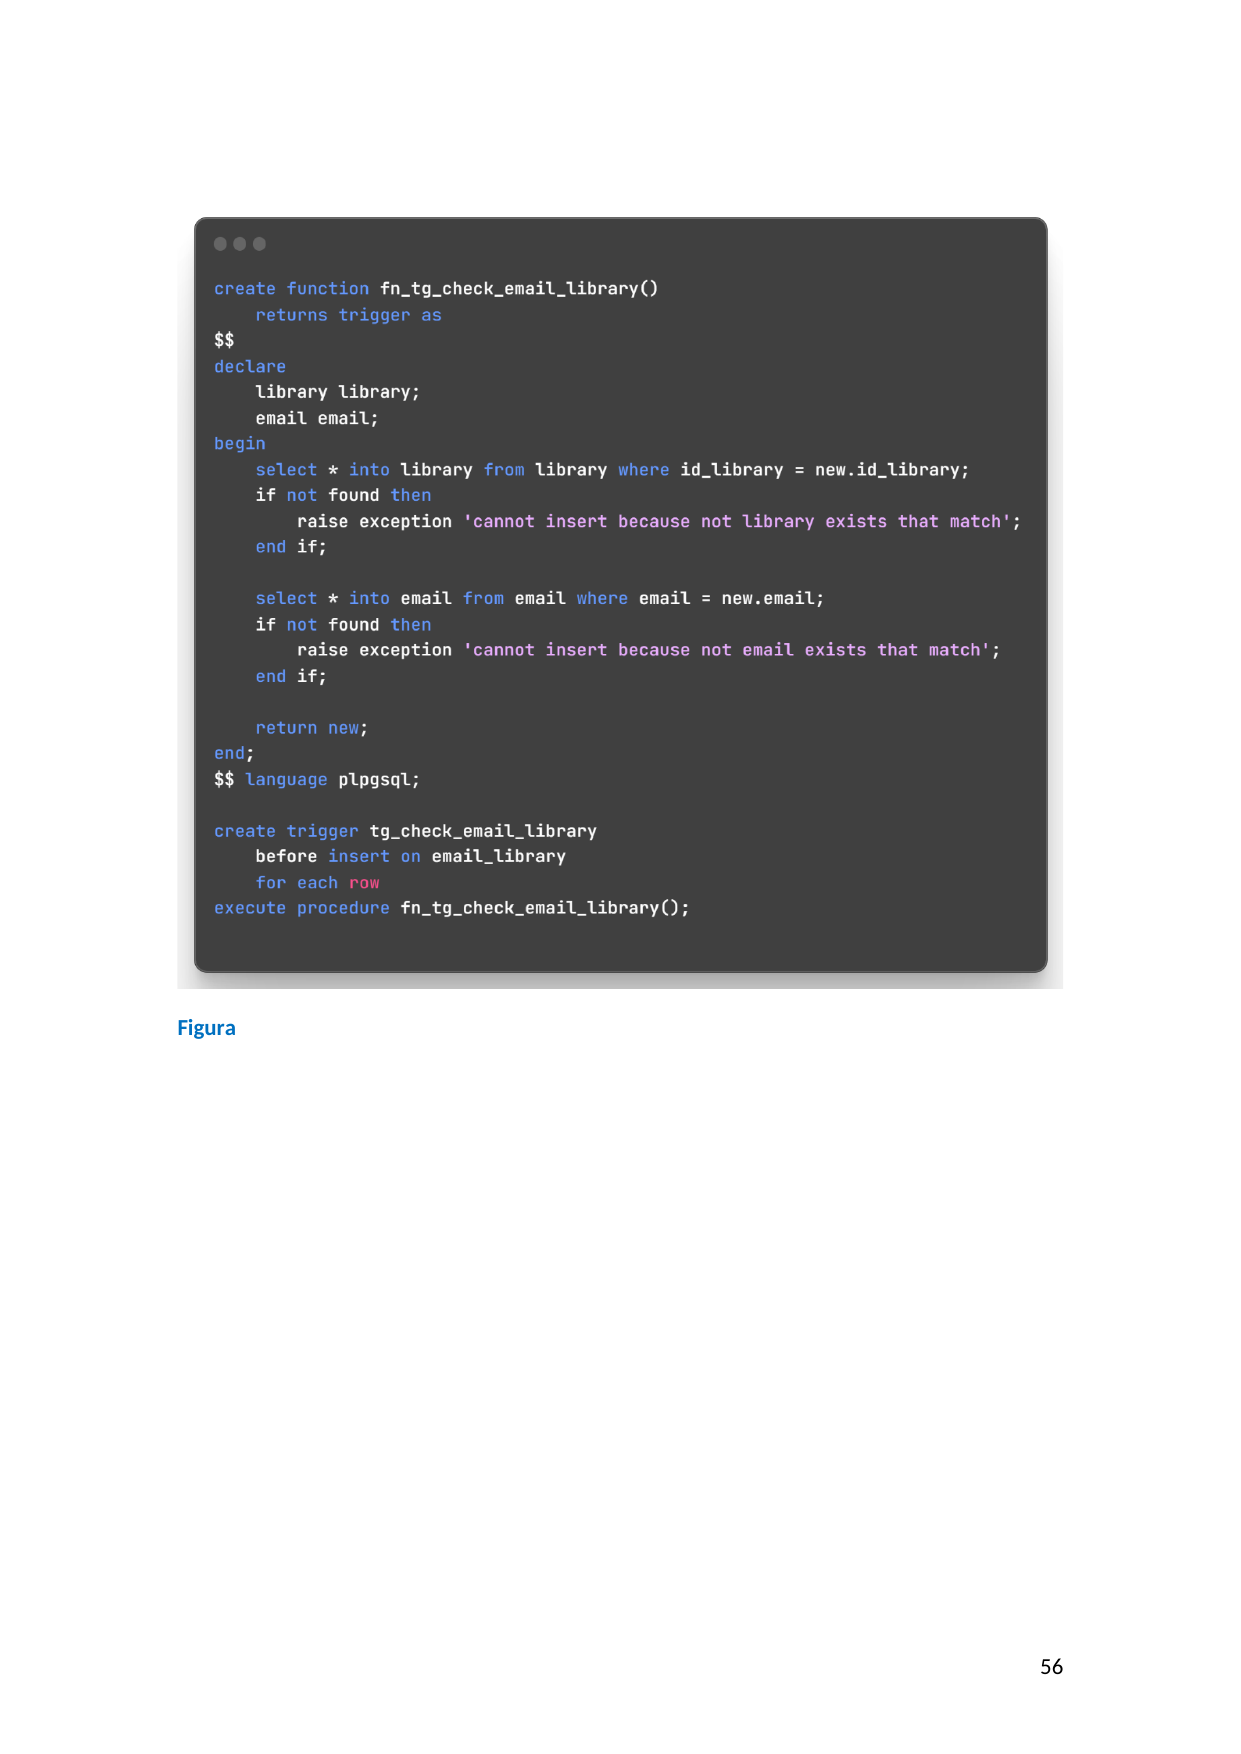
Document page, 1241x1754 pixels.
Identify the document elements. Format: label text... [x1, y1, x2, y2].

text Figura [177, 1013, 1063, 1041]
picture [177, 200, 1064, 989]
